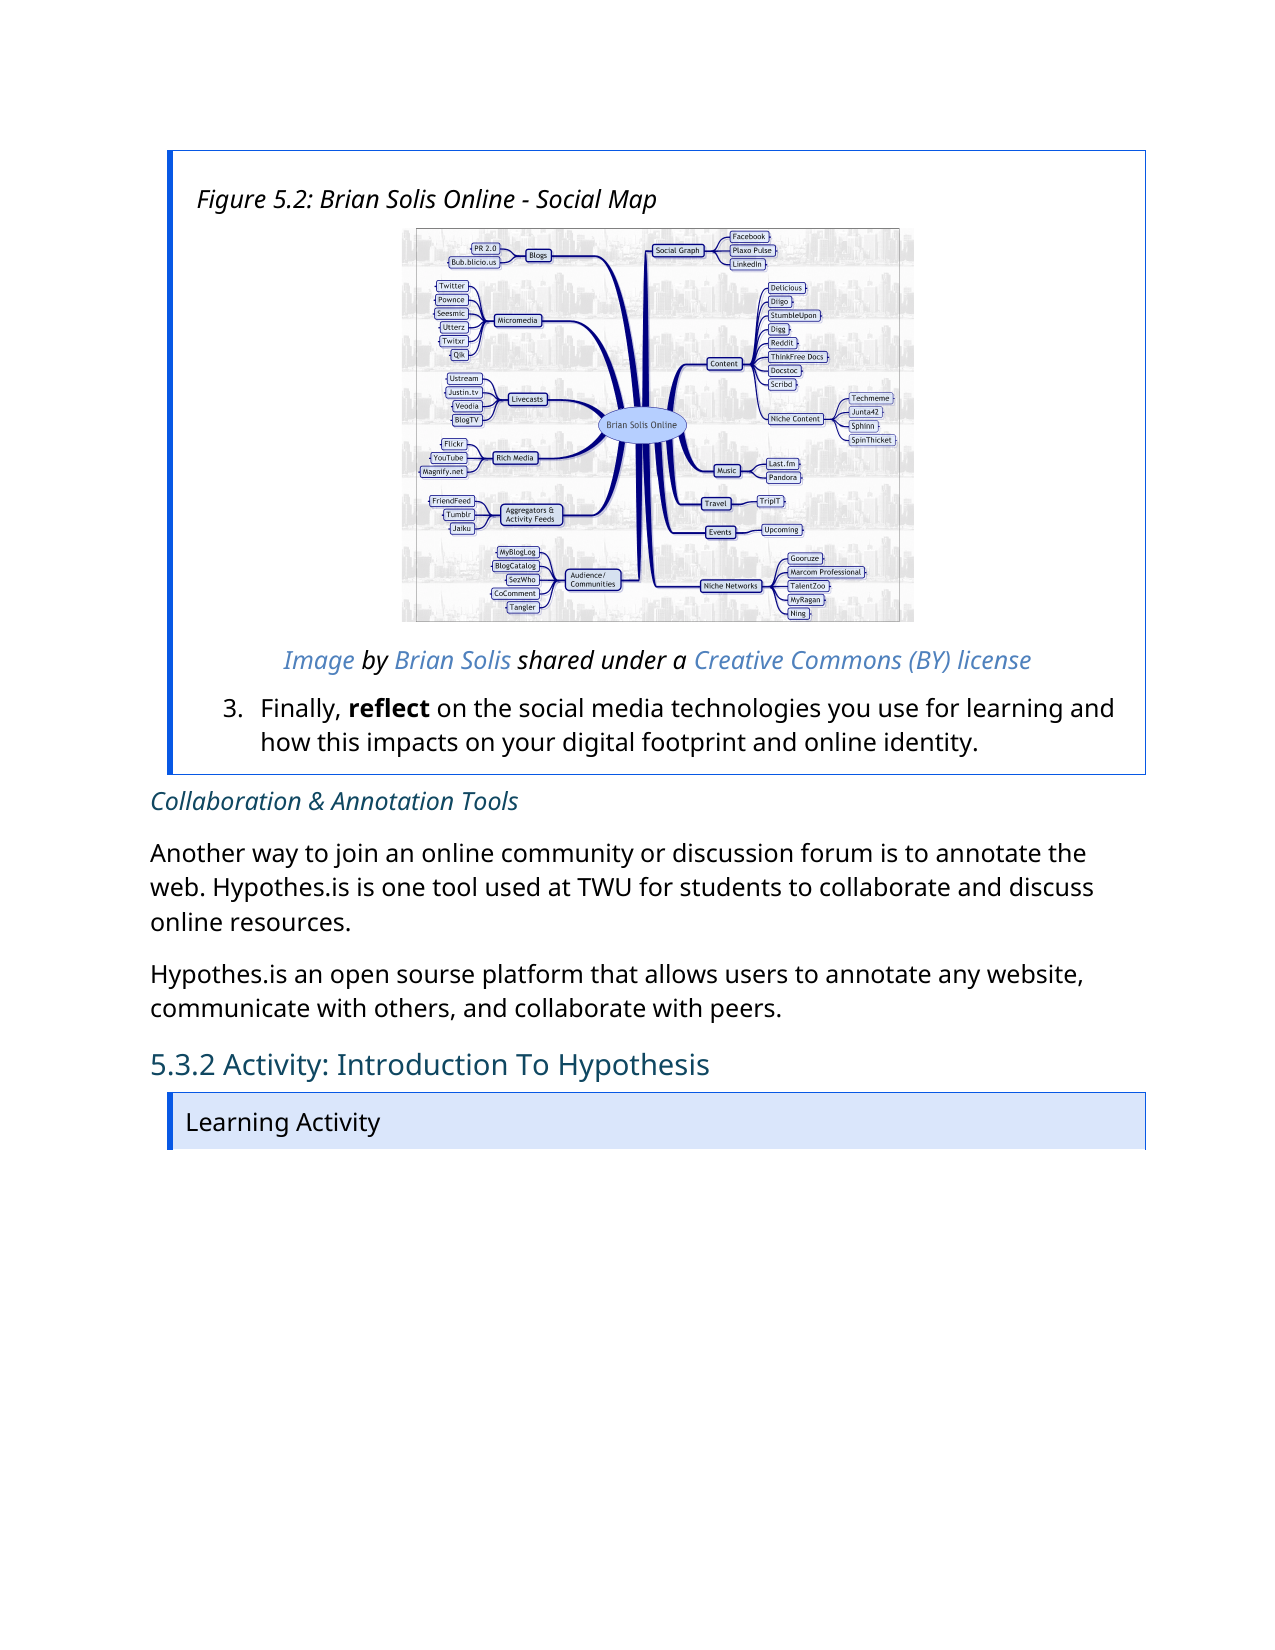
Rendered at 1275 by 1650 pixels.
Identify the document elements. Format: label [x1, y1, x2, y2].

picture [401, 228, 914, 622]
